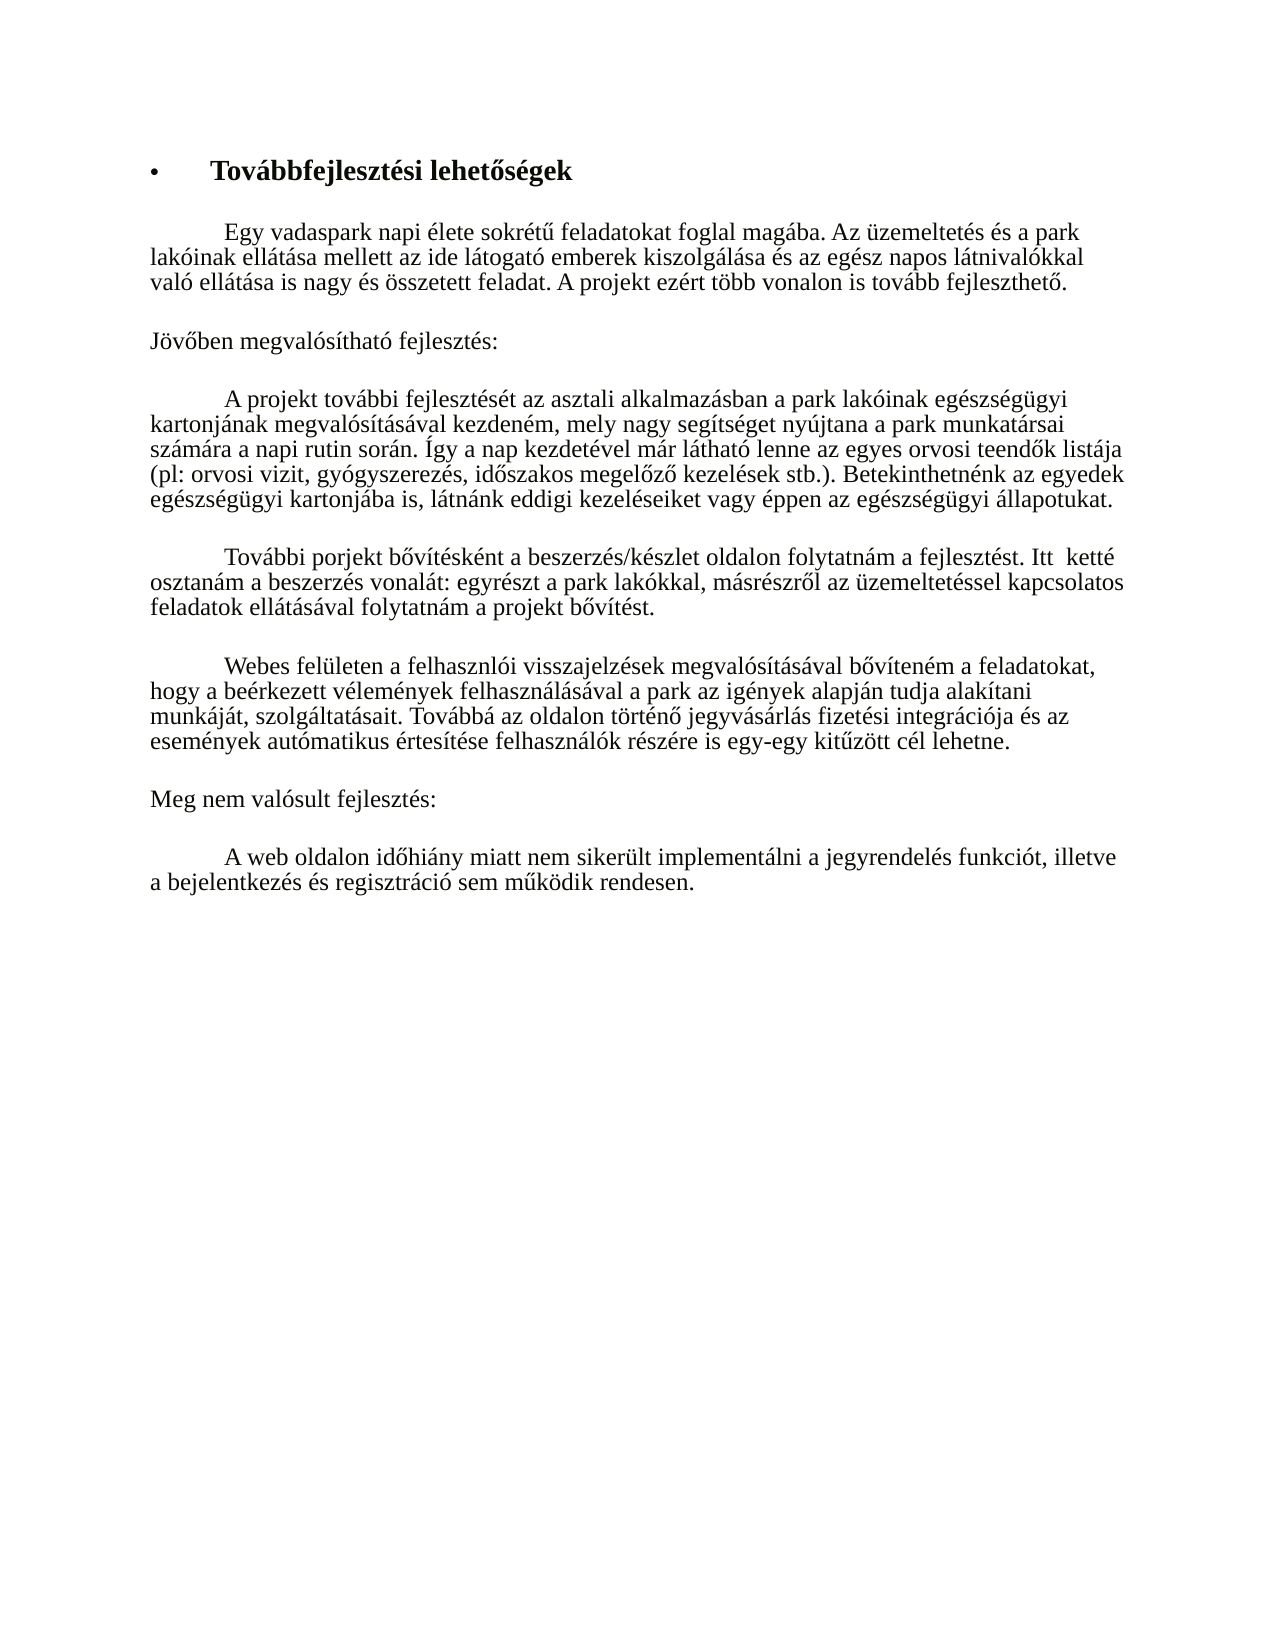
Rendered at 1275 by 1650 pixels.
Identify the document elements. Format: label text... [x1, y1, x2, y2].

text További porjekt bővítésként a beszerzés/készlet oldalon folytatnám a fejlesztést. Itt ketté osztanám a beszerzés vonalát: egyrészt a park lakókkal, másrészről az üzemeltetéssel kapcsolatos feladatok ellátásával folytatnám a projekt bővítést. [150, 546, 1125, 621]
text Webes felületen a felhasznlói visszajelzések megvalósításával bővíteném a feladatokat, hogy a beérkezett vélemények felhasználásával a park az igények alapján tudja alakítani munkáját, szolgáltatásait. Továbbá az oldalon történő jegyvásárlás fizetési integrációja és az események autómatikus értesítése felhasználók részére is egy-egy kitűzött cél lehetne. [150, 654, 1125, 754]
text A web oldalon időhiány miatt nem sikerült implementálni a jegyrendelés funkciót, illetve a bejelentkezés és regisztráció sem működik rendesen. [150, 846, 1125, 896]
text Egy vadaspark napi élete sokrétű feladatokat foglal magába. Az üzemeltetés és a park lakóinak ellátása mellett az ide látogató emberek kiszolgálása és az egész napos látnivalókkal való ellátása is nagy és összetett feladat. A projekt ezért több vonalon is tovább fejleszthető. [150, 221, 1125, 296]
text A projekt további fejlesztését az asztali alkalmazásban a park lakóinak egészségügyi kartonjának megvalósításával kezdeném, mely nagy segítséget nyújtana a park munkatársai számára a napi rutin során. Így a nap kezdetével már látható lenne az egyes orvosi teendők listája (pl: orvosi vizit, gyógyszerezés, időszakos megelőző kezelések stb.). Betekinthetnénk az egyedek egészségügyi kartonjába is, látnánk eddigi kezeléseiket vagy éppen az egészségügyi állapotukat. [150, 387, 1125, 512]
list Továbbfejlesztési lehetőségek [150, 150, 1125, 187]
text Jövőben megvalósítható fejlesztés: [150, 329, 1125, 354]
text Meg nem valósult fejlesztés: [150, 787, 1125, 812]
